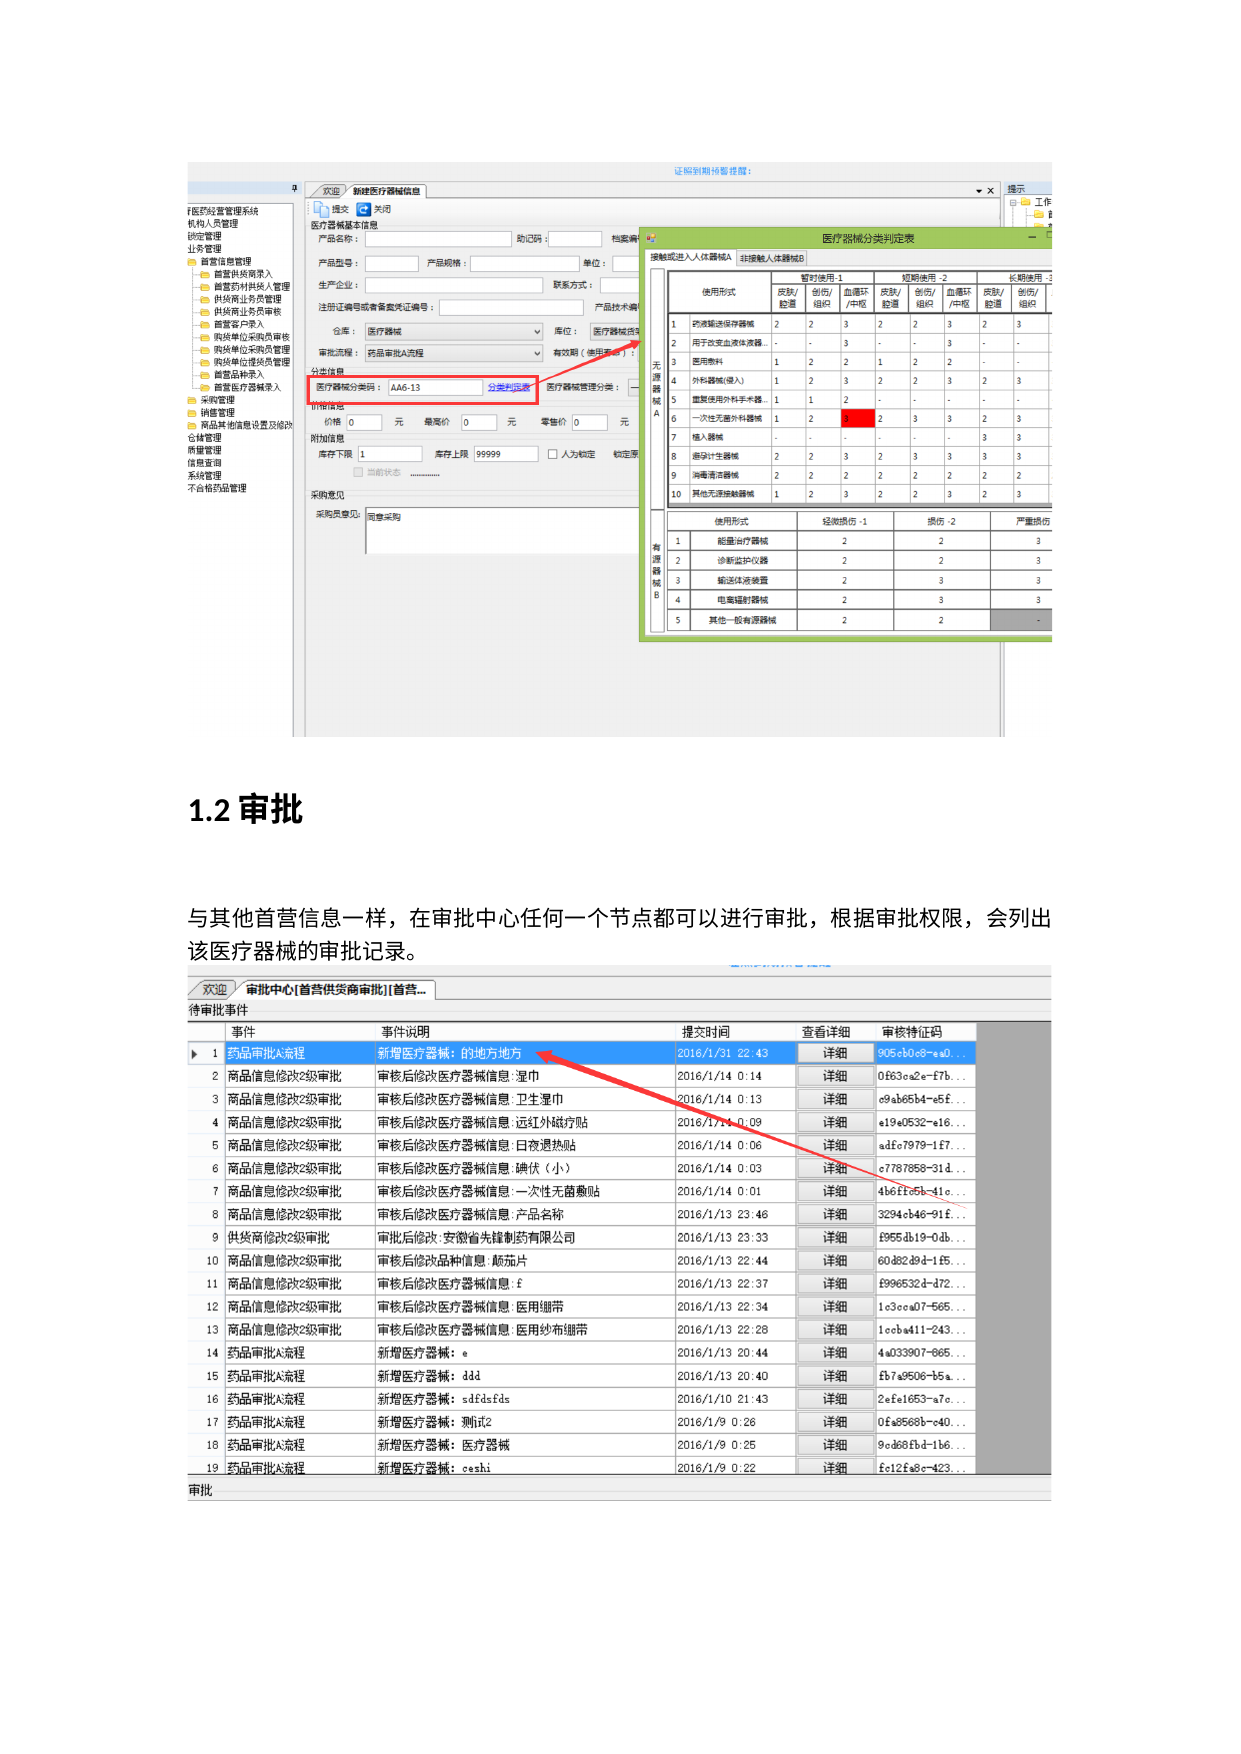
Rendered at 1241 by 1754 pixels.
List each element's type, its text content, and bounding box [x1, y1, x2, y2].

subtitle 1.2审批 [187, 774, 1053, 839]
picture [187, 965, 1052, 1501]
text 与其他首营信息一样，在审批中心任何一个节点都可以进行审批，根据审批权限，会列出该医疗器械的审批记录。 [187, 901, 1053, 966]
picture [187, 162, 1053, 737]
